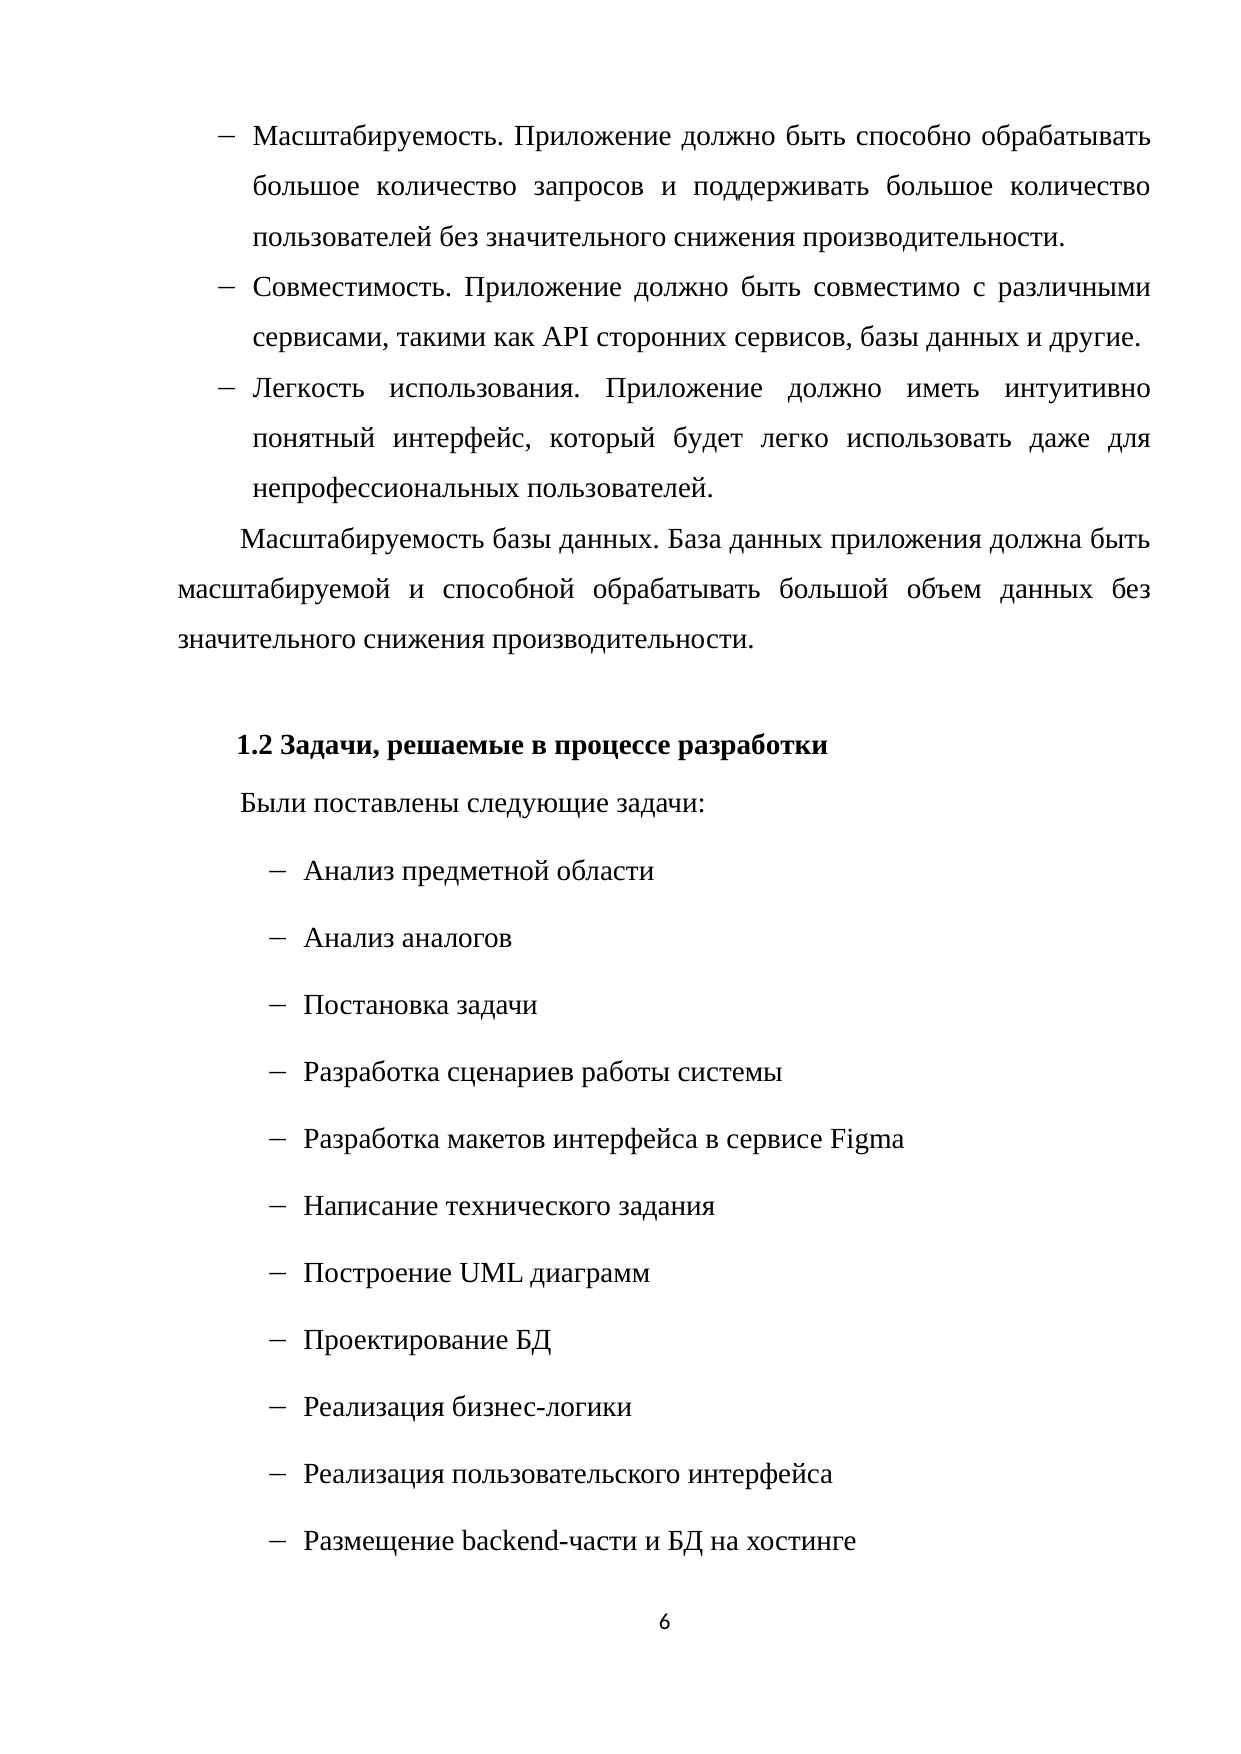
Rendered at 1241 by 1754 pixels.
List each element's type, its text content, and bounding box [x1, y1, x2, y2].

text Размещение backend-части и БД на хостинге [266, 1523, 1152, 1557]
list Масштабируемость. Приложение должно быть способно обрабатывать большое количество запросов и поддерживать большое количество пользователей без значительного снижения производительности. [215, 118, 1152, 252]
text Написание технического задания [266, 1188, 1152, 1222]
text Разработка сценариев работы системы [266, 1054, 1152, 1087]
list Легкость использования. Приложение должно иметь интуитивно понятный интерфейс, который будет легко использовать даже для непрофессиональных пользователей. [215, 370, 1152, 504]
text Масштабируемость базы данных. База данных приложения должна быть масштабируемой и способной обрабатывать большой объем данных без значительного снижения производительности. [177, 521, 1152, 655]
text Постановка задачи [266, 987, 1152, 1020]
list Совместимость. Приложение должно быть совместимо с различными сервисами, такими как API сторонних сервисов, базы данных и другие. [215, 269, 1152, 353]
text Были поставлены следующие задачи: [177, 786, 1152, 819]
text Анализ предметной области [266, 853, 1152, 886]
text Задачи, решаемые в процессе разработки [236, 727, 1152, 761]
text Анализ аналогов [266, 920, 1152, 953]
text Построение UML диаграмм [266, 1255, 1152, 1289]
text Проектирование БД [266, 1322, 1152, 1356]
text Разработка макетов интерфейса в сервисе Figma [266, 1121, 1152, 1154]
text Реализация бизнес-логики [266, 1389, 1152, 1423]
text Реализация пользовательского интерфейса [266, 1456, 1152, 1490]
